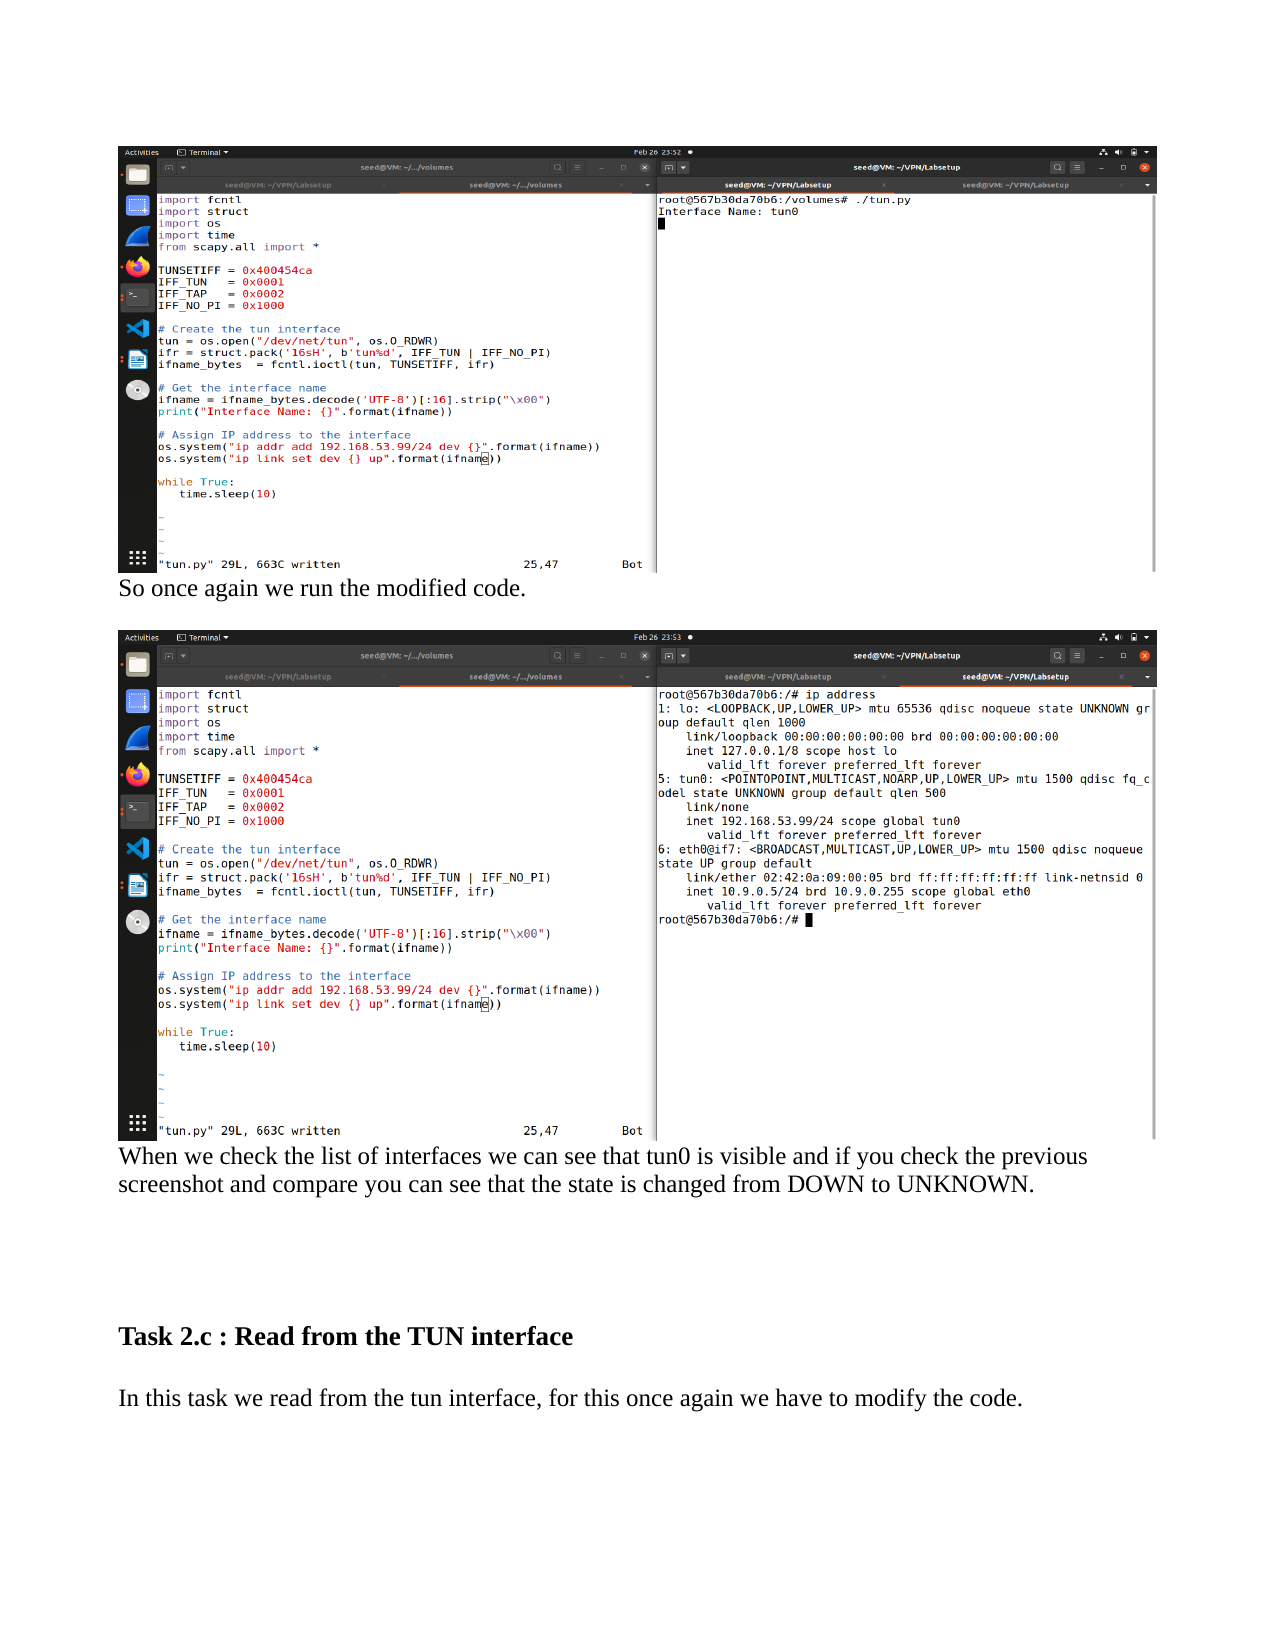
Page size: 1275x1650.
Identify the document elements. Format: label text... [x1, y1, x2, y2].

text Task 2.c : Read from the TUN interface [118, 1320, 1157, 1352]
picture [118, 146, 1157, 573]
text So once again we run the modified code. [118, 573, 1157, 601]
picture [118, 630, 1157, 1141]
text In this task we read from the tun interface, for this once again we have to modify the code. [118, 1383, 1157, 1411]
text When we check the list of interfaces we can see that tun0 is visible and if you check the previous screenshot and compare you can see that the state is changed from DOWN to UNKNOWN. [118, 1141, 1157, 1198]
